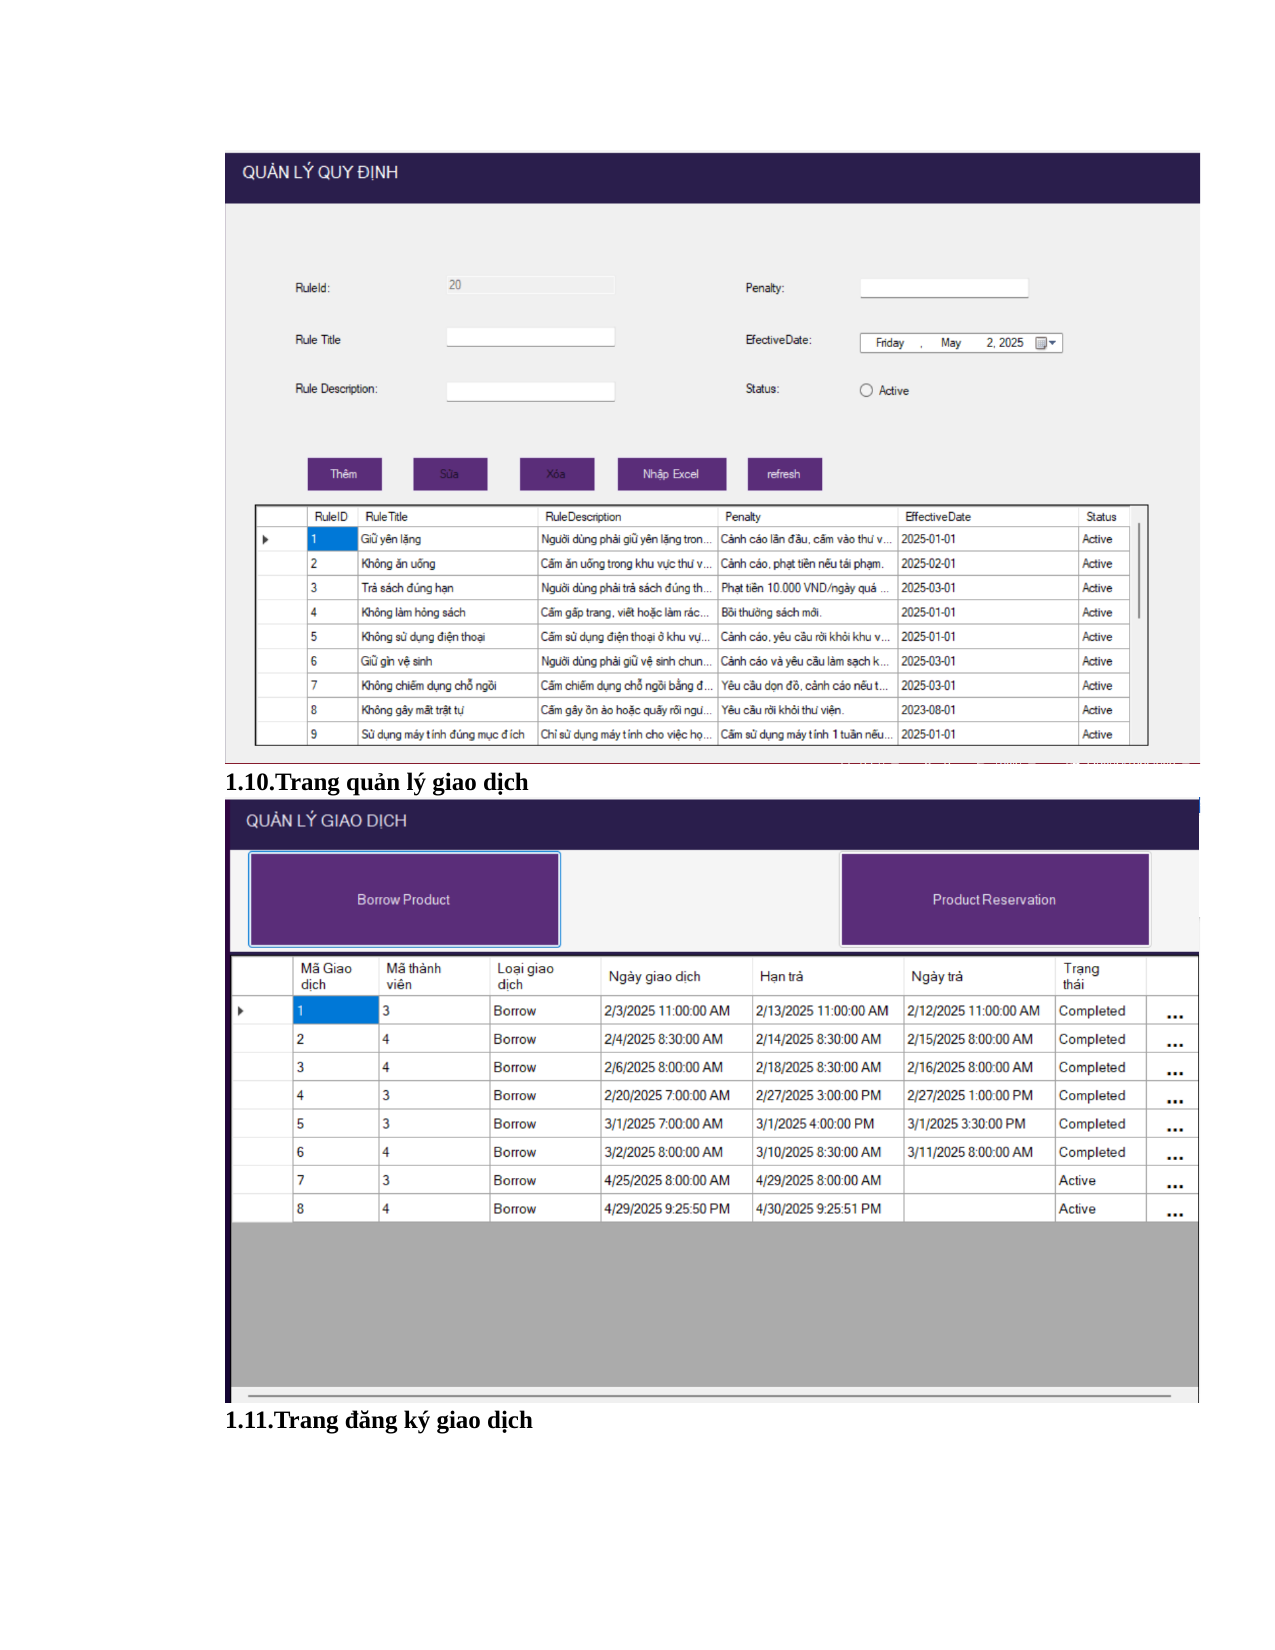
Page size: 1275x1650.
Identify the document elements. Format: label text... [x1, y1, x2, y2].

picture [225, 797, 1200, 1403]
list 1.11.Trang đăng ký giao dịch [225, 1405, 1125, 1434]
picture [225, 150, 1200, 764]
list 1.10.Trang quản lý giao dịch [225, 767, 1125, 795]
